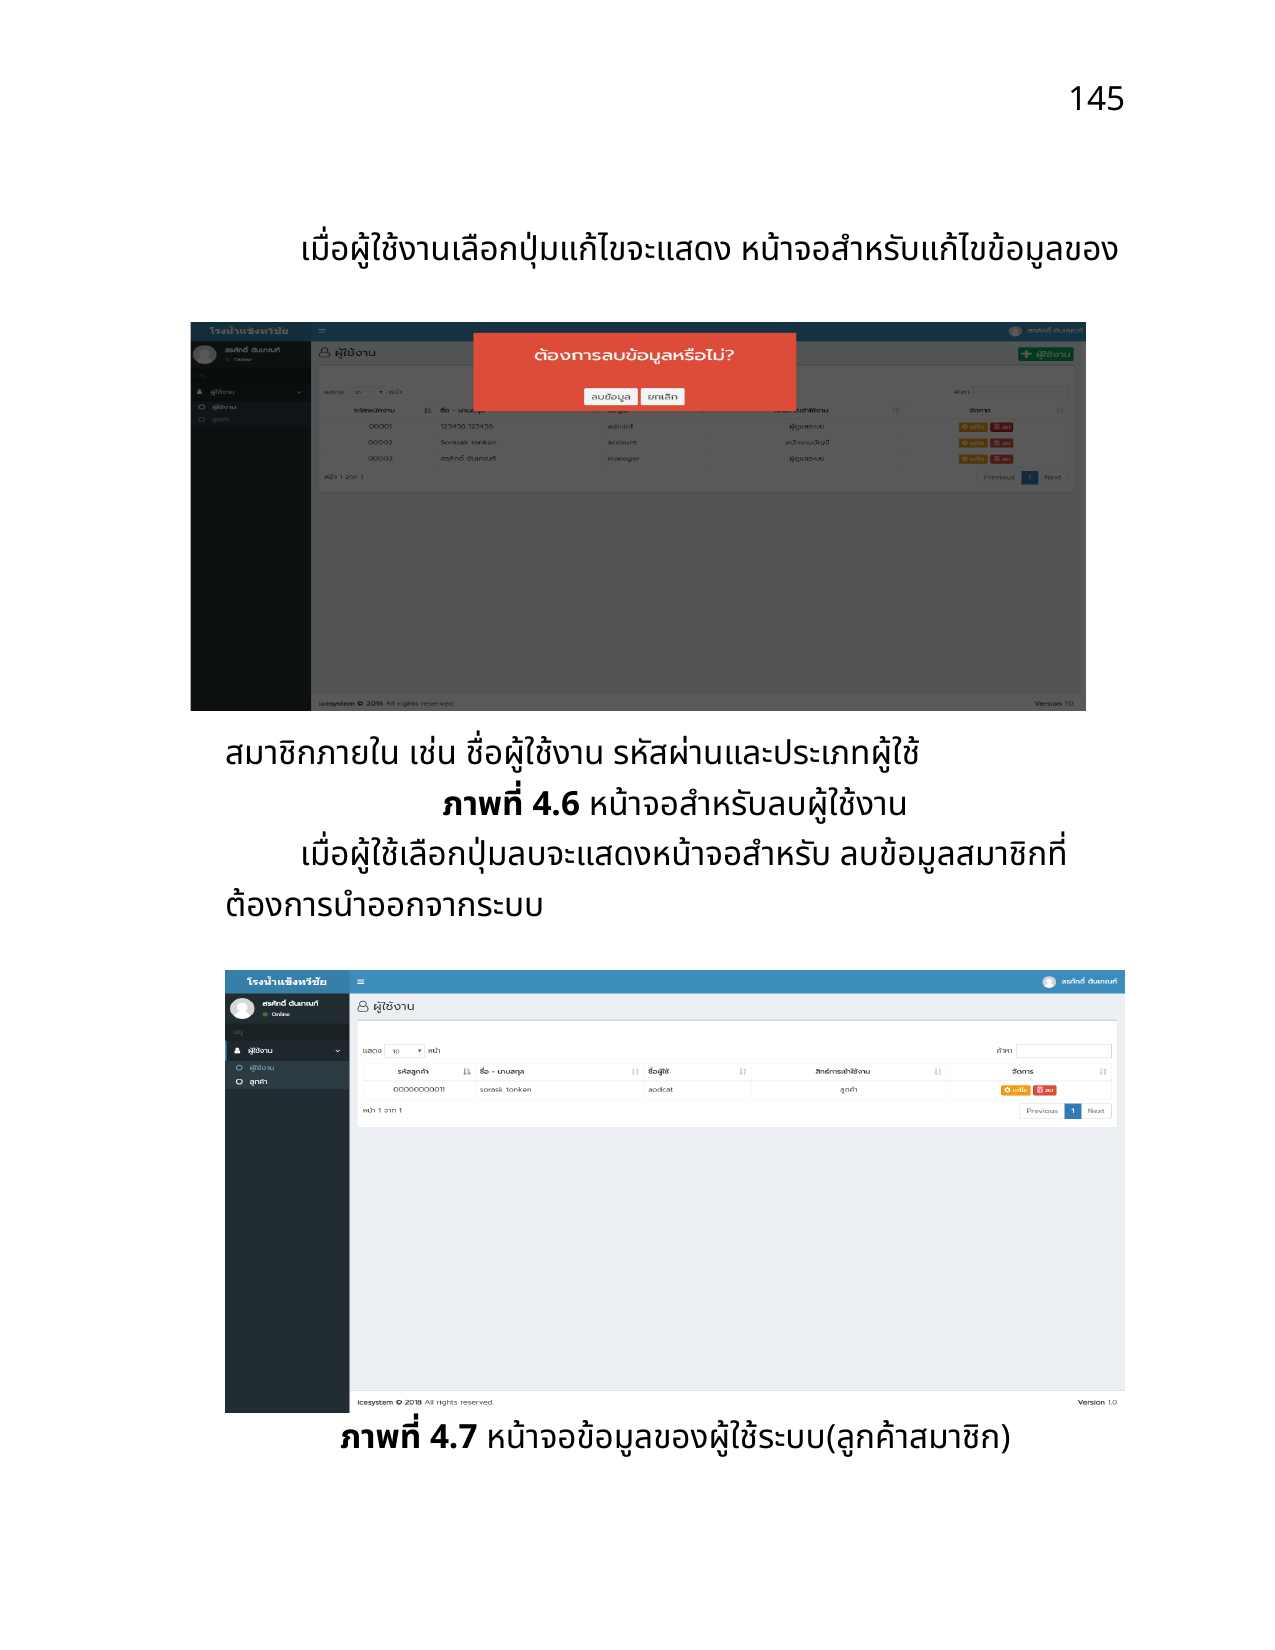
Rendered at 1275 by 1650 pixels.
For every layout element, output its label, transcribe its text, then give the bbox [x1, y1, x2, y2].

picture [225, 970, 1125, 1413]
picture [189, 322, 1086, 711]
text ภาพที่ 4.6 หน้าจอสำหรับลบผู้ใช้งาน [225, 779, 1125, 830]
text ภาพที่ 4.7 หน้าจอข้อมูลของผู้ใช้ระบบ(ลูกค้าสมาชิก) [225, 1413, 1125, 1463]
text เมื่อผู้ใช้เลือกปุ่มลบจะแสดงหน้าจอสำหรับ ลบข้อมูลสมาชิกที่ต้องการนำออกจากระบบ [225, 830, 1125, 931]
